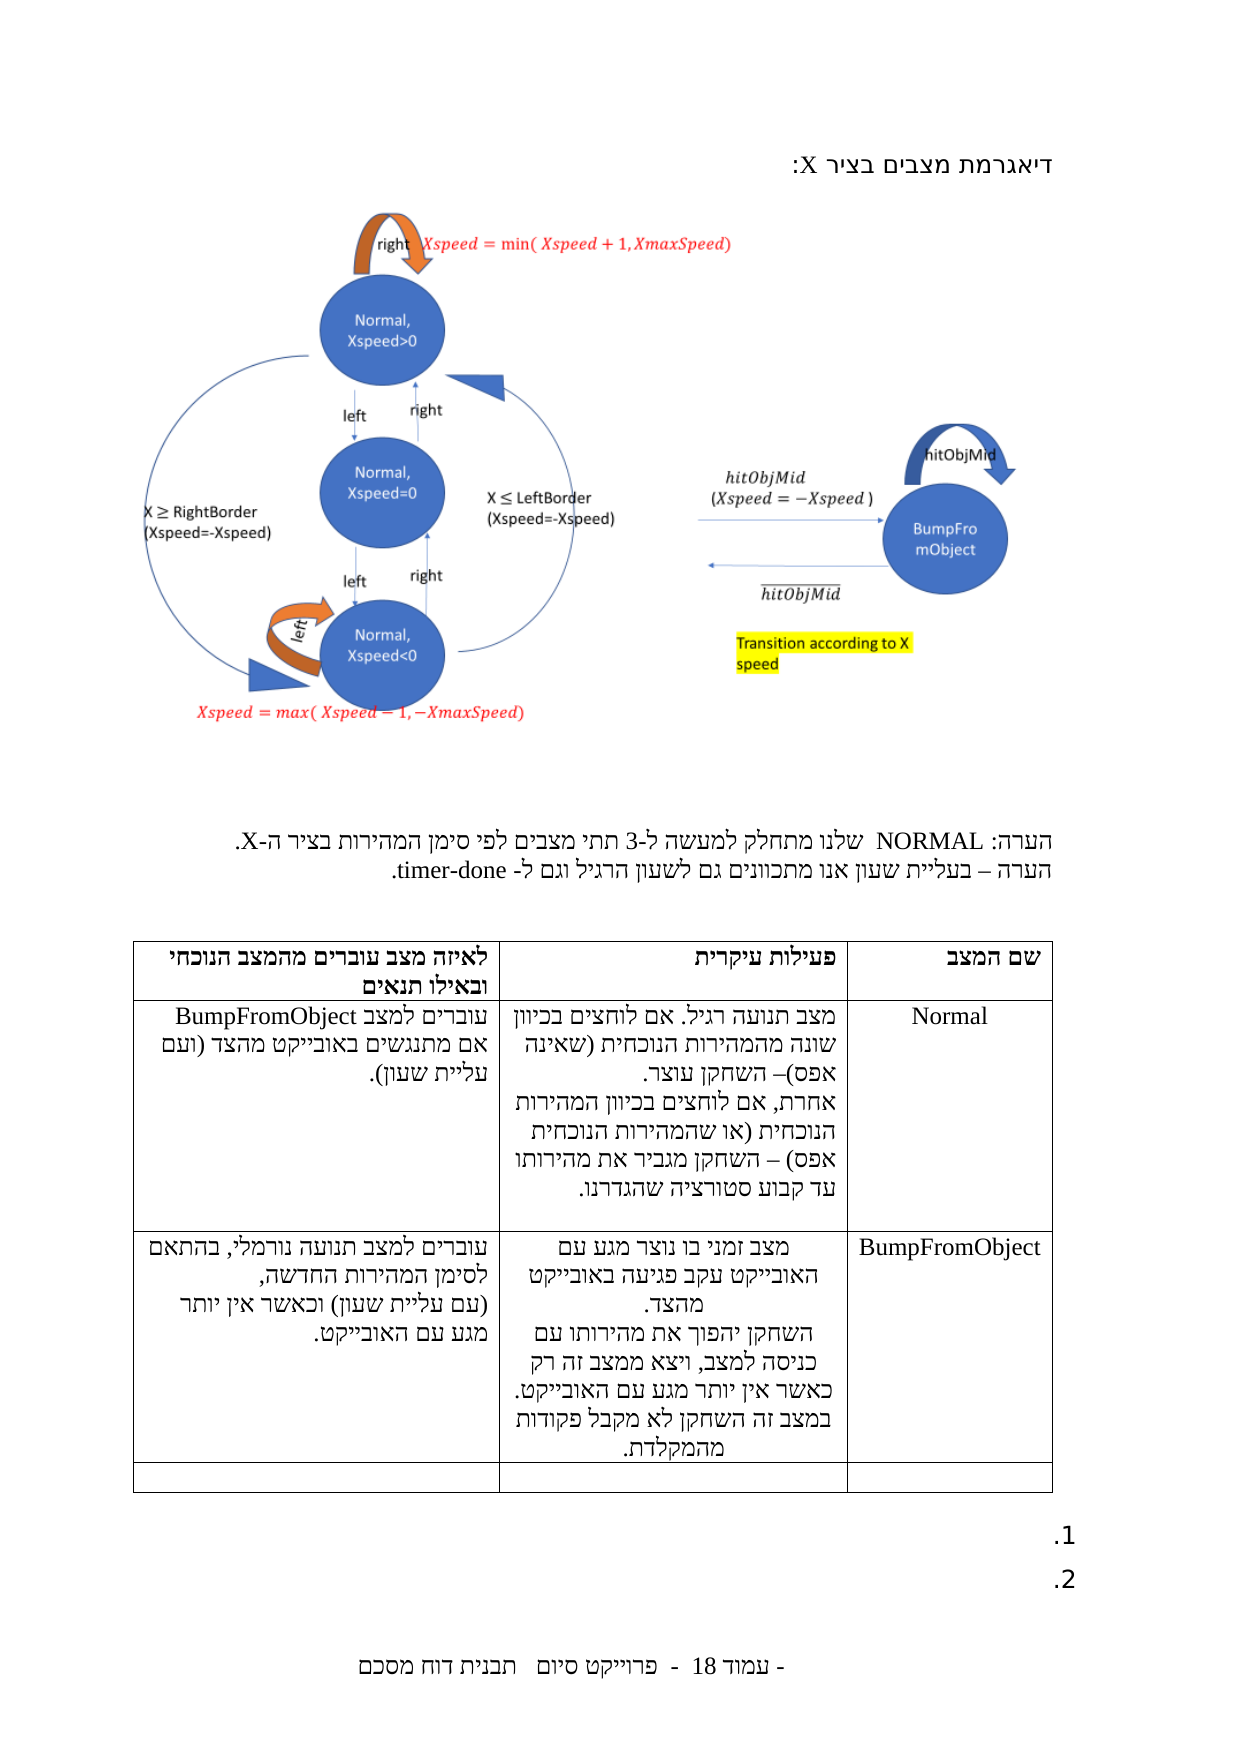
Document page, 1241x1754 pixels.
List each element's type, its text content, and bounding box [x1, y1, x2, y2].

picture [132, 208, 1053, 726]
table_header לאיזה מצב עוברים מהמצב הנוכחי ובאילו תנאים [134, 942, 499, 1000]
table_cell [134, 1463, 499, 1492]
table_header שם המצב [848, 942, 1052, 1000]
table_cell עוברים למצב תנועה נורמלי, בהתאם לסימן המהירות החדשה, (עם עליית שעון) וכאשר אין יותר מגע עם האובייקט. [134, 1232, 499, 1462]
table_cell עוברים למצב BumpFromObject אם מתנגשים באובייקט מהצד (ועם עליית שעון). [134, 1001, 499, 1231]
table_cell [500, 1463, 847, 1492]
table_header פעילות עיקרית [500, 942, 847, 1000]
table_cell BumpFromObject [848, 1232, 1052, 1462]
text הערה: NORMAL שלנו מתחלק למעשה ל-3 תתי מצבים לפי סימן המהירות בציר ה-X. [133, 826, 1053, 855]
table_cell מצב זמני בו נוצר מגע עם האובייקט עקב פגיעה באובייקט מהצד. השחקן יהפוך את מהירותו עם כניסה למצב, ויצא ממצב זה רק כאשר אין יותר מגע עם האובייקט. במצב זה השחקן לא מקבל פקודות מהמקלדת. [500, 1232, 847, 1462]
table_cell Normal [848, 1001, 1052, 1231]
text דיאגרמת מצבים בציר X: [133, 150, 1053, 179]
table_cell מצב תנועה רגיל. אם לוחצים בכיוון שונה מהמהירות הנוכחית (שאינה אפס)– השחקן עוצר. אחרת, אם לוחצים בכיוון המהירות הנוכחית (או שהמהירות הנוכחית אפס) – השחקן מגביר את מהירותו עד קבוע סטורציה שהגדרנו. [500, 1001, 847, 1231]
table_cell [848, 1463, 1052, 1492]
text הערה – בעליית שעון אנו מתכוונים גם לשעון הרגיל וגם ל- timer-done. [133, 855, 1053, 884]
